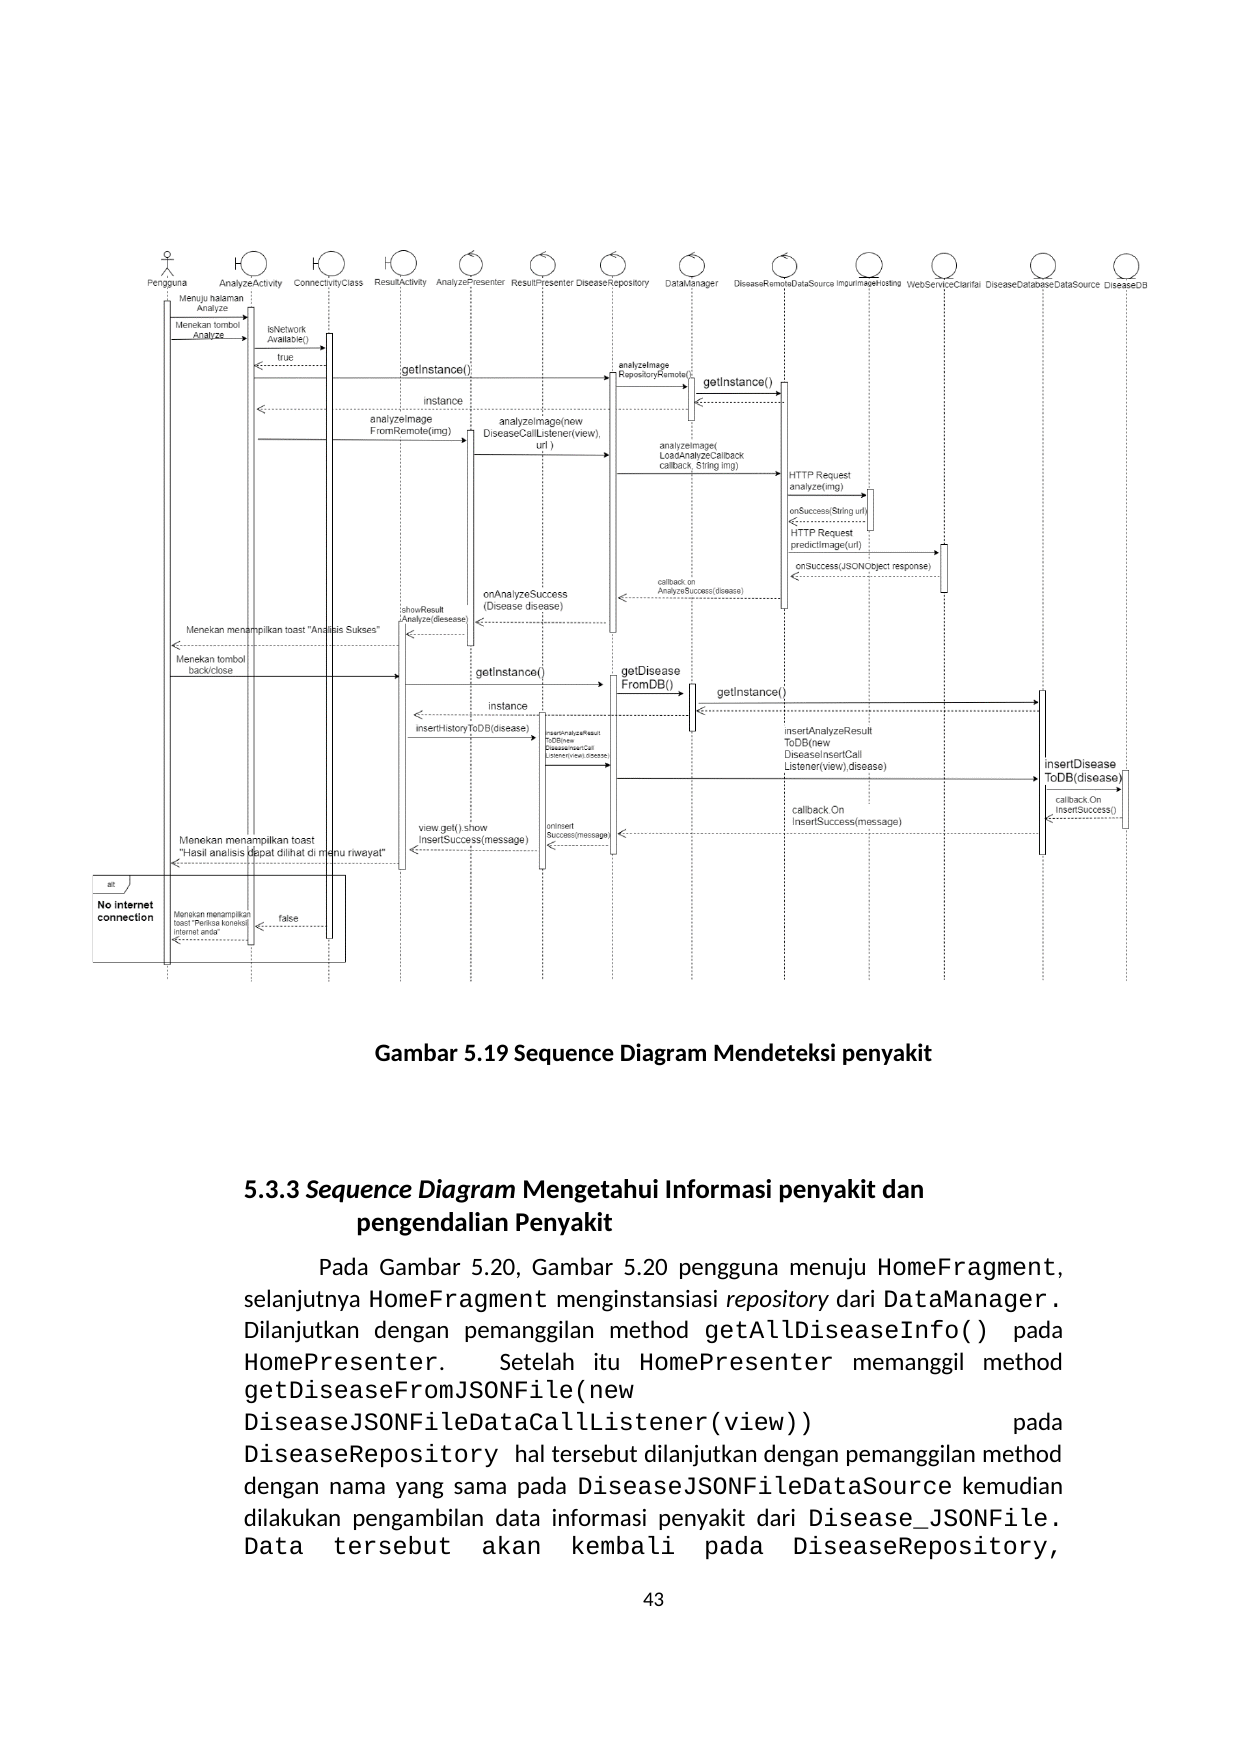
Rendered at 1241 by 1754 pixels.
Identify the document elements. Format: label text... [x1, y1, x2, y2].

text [244, 1251, 1063, 1562]
subtitle Sequence Diagram Mengetahui Informasi penyakit dan pengendalian Penyakit [244, 1172, 1063, 1238]
picture [92, 250, 1148, 982]
